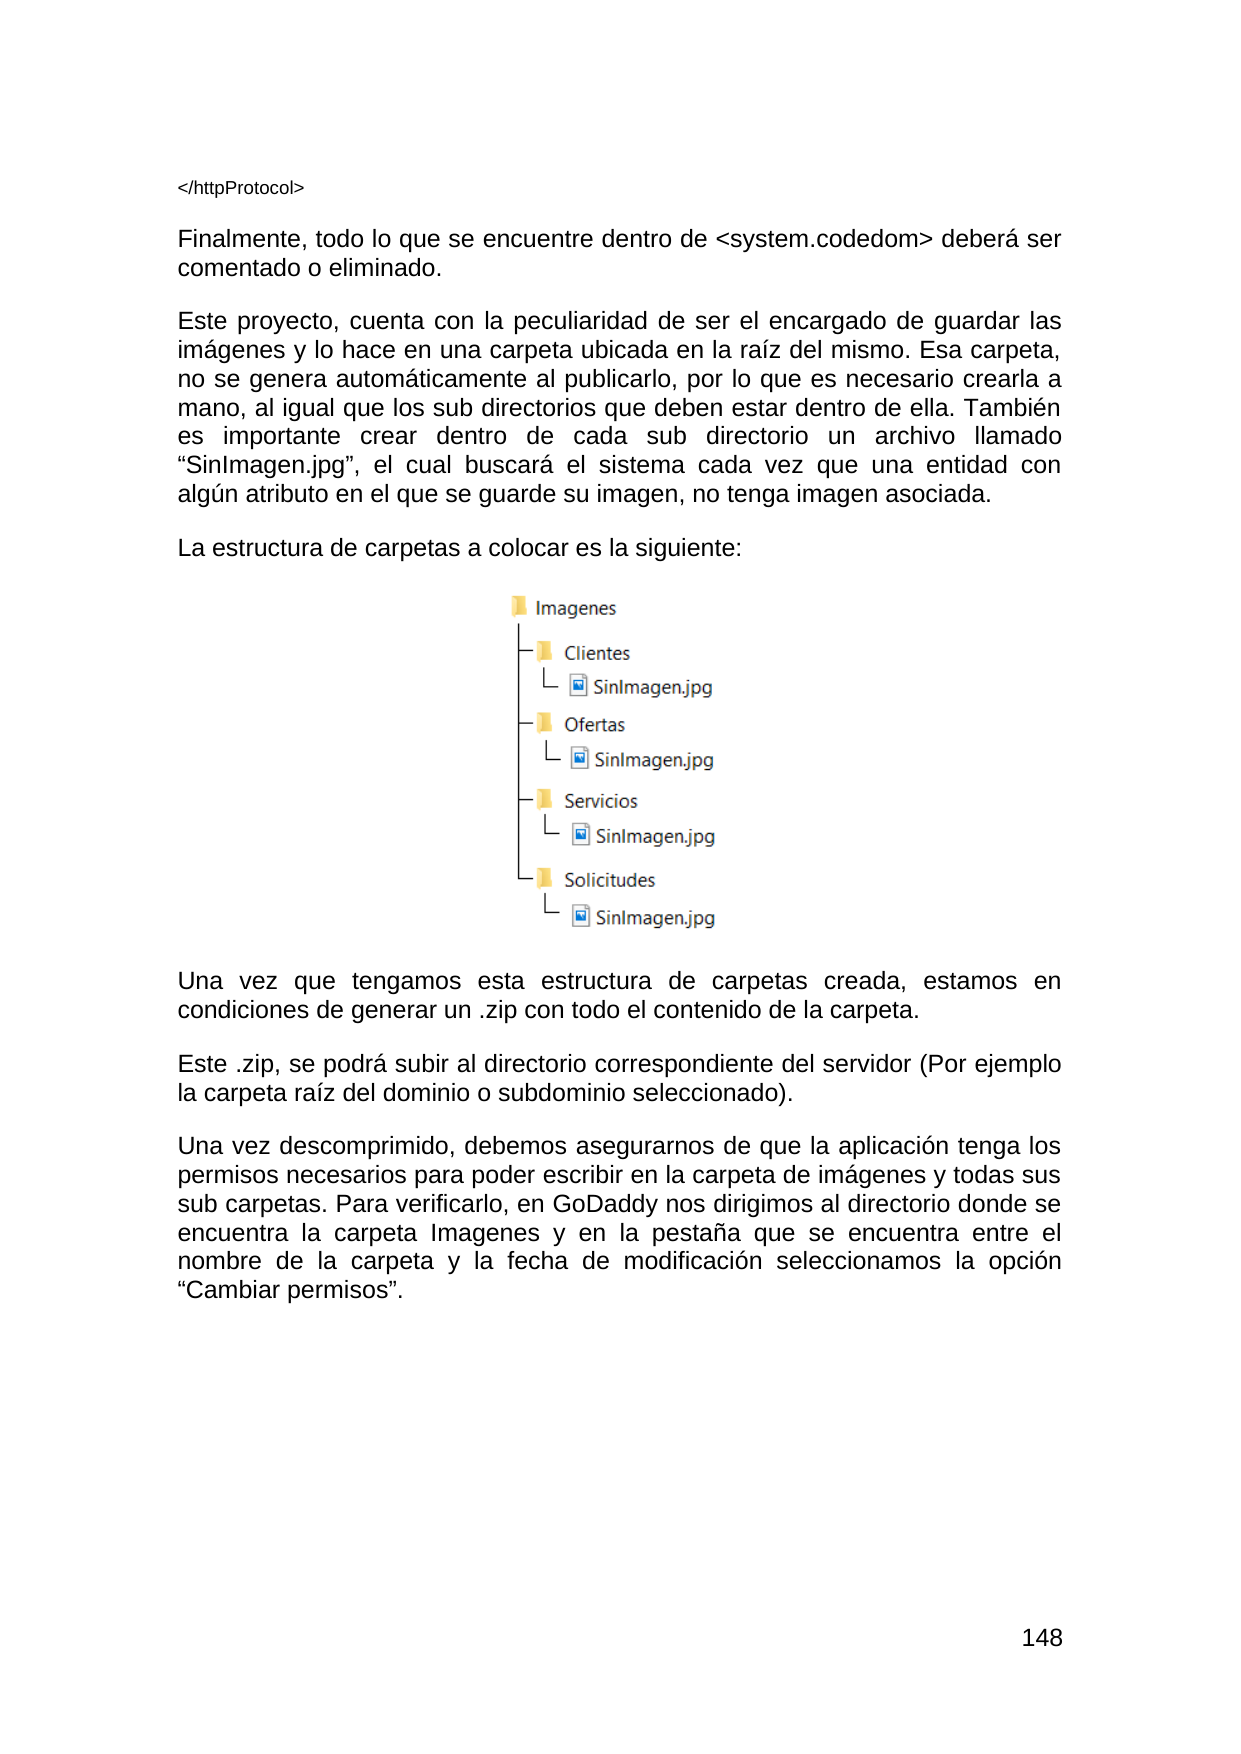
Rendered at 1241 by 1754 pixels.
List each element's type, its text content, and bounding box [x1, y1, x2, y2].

picture [503, 586, 737, 942]
text Este proyecto, cuenta con la peculiaridad de ser el encargado de guardar las imágenes y lo hace en una carpeta ubicada en la raíz del mismo. Esa carpeta, no se genera automáticamente al publicarlo, por lo que es necesario crearla a mano, al igual que los sub directorios que deben estar dentro de ella. También es importante crear dentro de cada sub directorio un archivo llamado “SinImagen.jpg”, el cual buscará el sistema cada vez que una entidad con algún atributo en el que se guarde su imagen, no tenga imagen asociada. [177, 306, 1063, 507]
text Finalmente, todo lo que se encuentre dentro de <system.codedom> deberá ser comentado o eliminado. [177, 224, 1063, 281]
text La estructura de carpetas a colocar es la siguiente: [177, 532, 1063, 561]
text </httpProtocol> [177, 177, 1063, 199]
text Una vez que tengamos esta estructura de carpetas creada, estamos en condiciones de generar un .zip con todo el contenido de la carpeta. [177, 966, 1063, 1024]
text Este .zip, se podrá subir al directorio correspondiente del servidor (Por ejemplo la carpeta raíz del dominio o subdominio seleccionado). [177, 1049, 1063, 1106]
text Una vez descomprimido, debemos asegurarnos de que la aplicación tenga los permisos necesarios para poder escribir en la carpeta de imágenes y todas sus sub carpetas. Para verificarlo, en GoDaddy nos dirigimos al directorio donde se encuentra la carpeta Imagenes y en la pestaña que se encuentra entre el nombre de la carpeta y la fecha de modificación seleccionamos la opción “Cambiar permisos”. [177, 1131, 1063, 1304]
